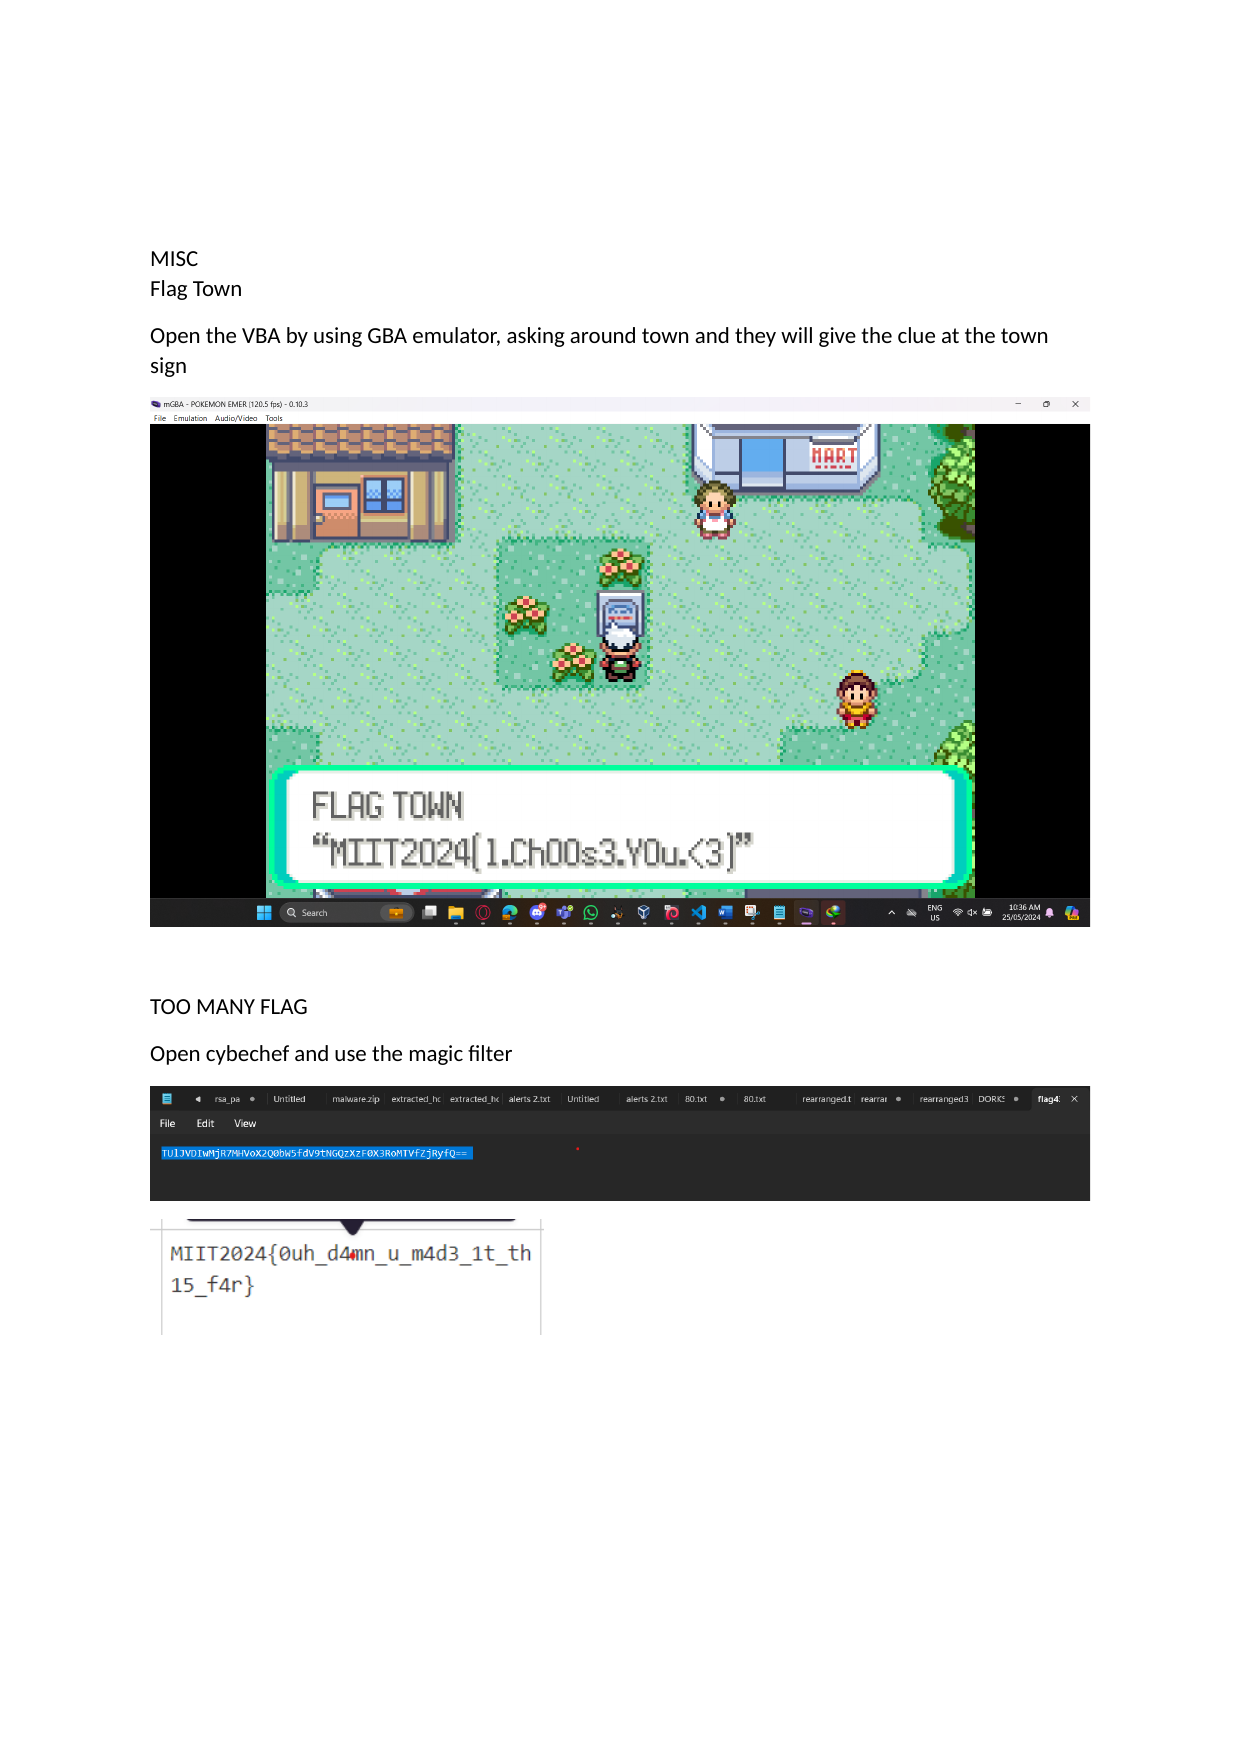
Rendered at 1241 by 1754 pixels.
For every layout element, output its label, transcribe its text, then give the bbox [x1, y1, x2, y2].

text TOO MANY FLAG [150, 992, 1090, 1021]
text Open the VBA by using GBA emulator, asking around town and they will give the clue at the town sign [150, 321, 1090, 379]
text Open cybechef and use the magic filter [150, 1039, 1090, 1067]
picture [150, 1086, 1091, 1201]
picture [150, 1219, 544, 1335]
text MISC Flag Town [150, 244, 1090, 302]
picture [150, 397, 1091, 927]
